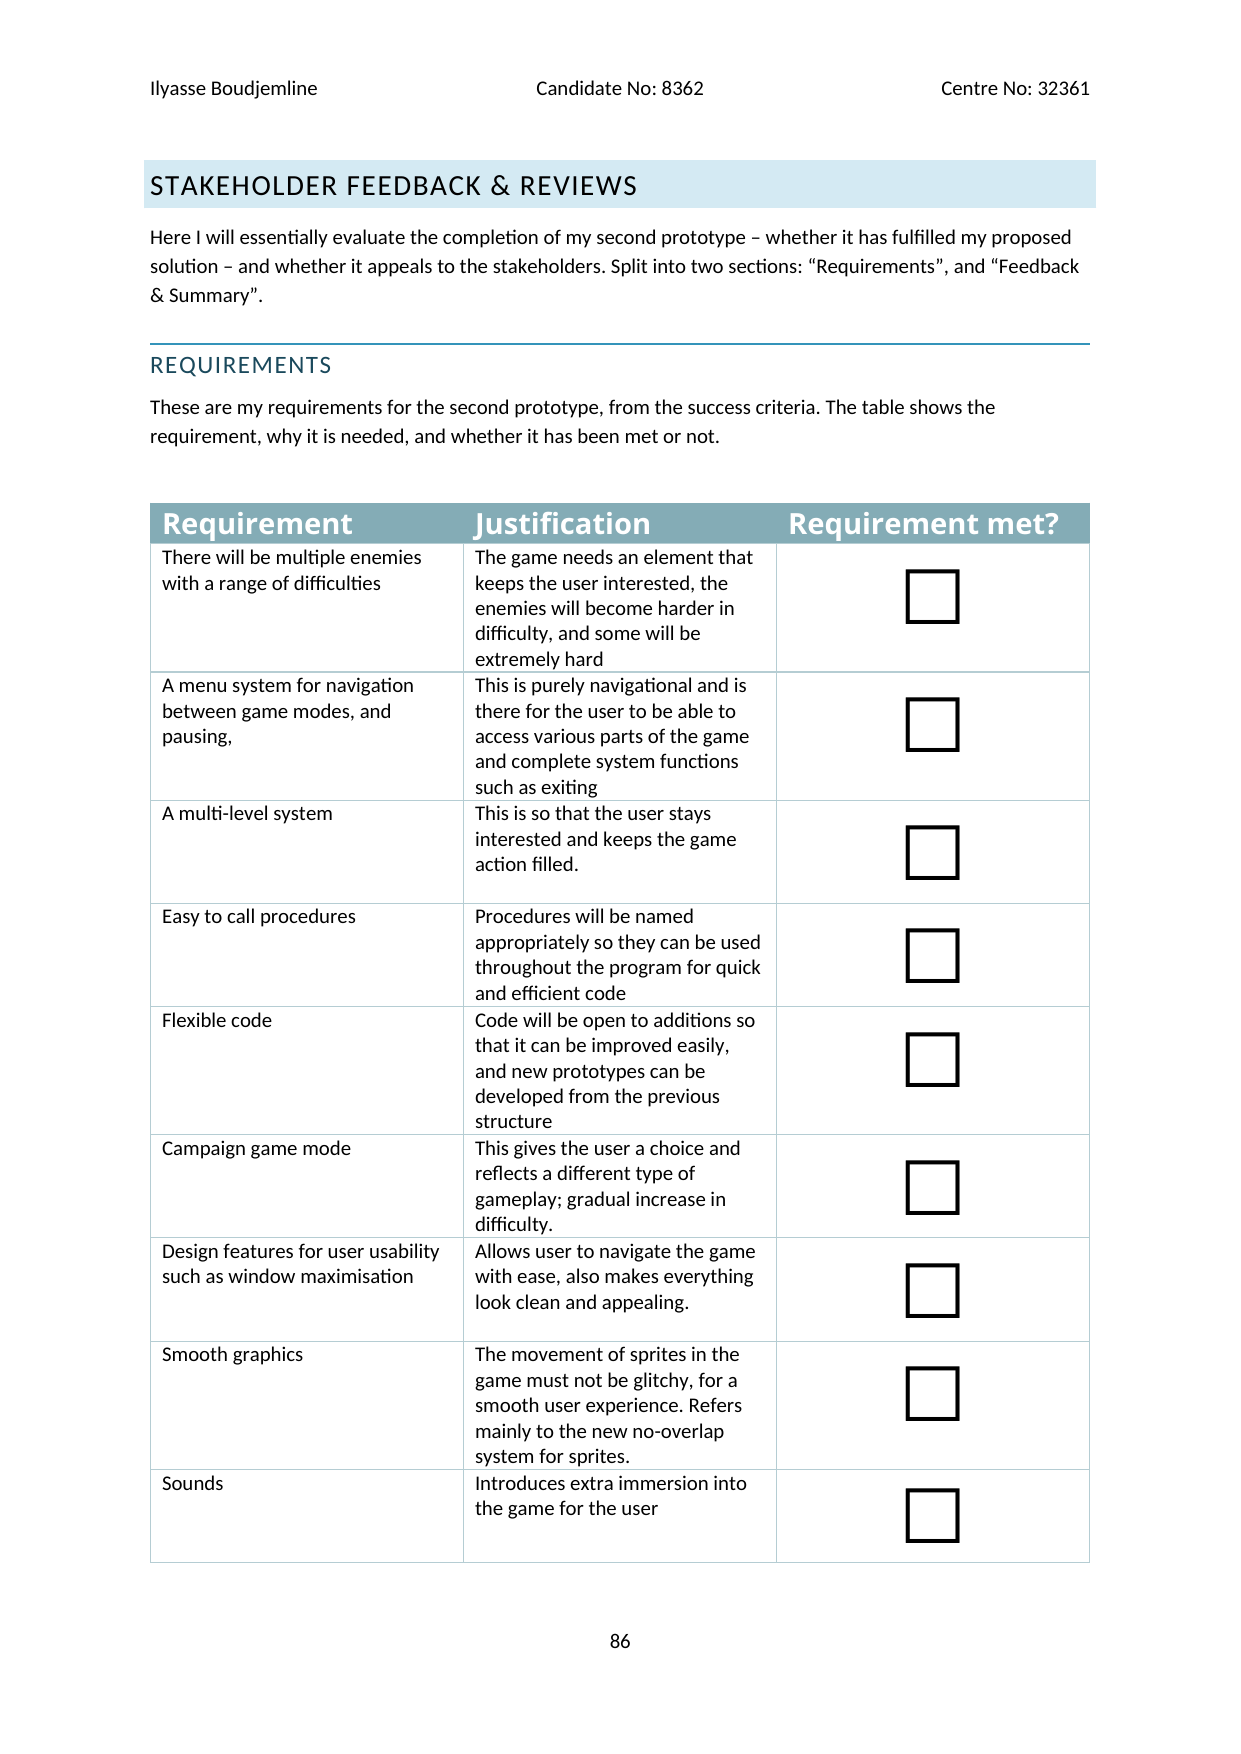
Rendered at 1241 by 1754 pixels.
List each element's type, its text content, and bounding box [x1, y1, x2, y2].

table_cell Allows user to navigate the game with ease, also makes everything look clean and appealing. [464, 1238, 776, 1341]
table_cell A multi-level system [151, 801, 463, 903]
text Here I will essentially evaluate the completion of my second prototype – whether it has fulfilled my proposed solution – and whether it appeals to the stakeholders. Split into two sections: “Requirements”, and “Feedback & Summary”. [150, 224, 1090, 308]
table_cell There will be multiple enemies with a range of difficulties [151, 544, 463, 671]
table_cell This gives the user a choice and reflects a different type of gameplay; gradual increase in difficulty. [464, 1135, 776, 1237]
subtitle Requirements [150, 345, 1090, 379]
table_header Requirement met? [777, 504, 1089, 543]
table_cell Design features for user usability such as window maximisation [151, 1238, 463, 1341]
table_header Requirement [151, 504, 463, 543]
table_cell Introduces extra immersion into the game for the user [464, 1470, 776, 1562]
table_cell Code will be open to additions so that it can be improved easily, and new prototypes can be developed from the previous structure [464, 1007, 776, 1134]
table_cell This is so that the user stays interested and keeps the game action filled. [464, 801, 776, 903]
table_cell Sounds [151, 1470, 463, 1562]
table_cell The game needs an element that keeps the user interested, the enemies will become harder in difficulty, and some will be extremely hard [464, 544, 776, 671]
subtitle Stakeholder Feedback & Reviews [150, 167, 1090, 202]
table_cell Campaign game mode [151, 1135, 463, 1237]
table_cell [777, 1470, 1089, 1562]
table_cell The movement of sprites in the game must not be glitchy, for a smooth user experience. Refers mainly to the new no-overlap system for sprites. [464, 1342, 776, 1469]
table_cell Flexible code [151, 1007, 463, 1134]
table_cell Easy to call procedures [151, 904, 463, 1006]
table_header Justification [464, 504, 776, 543]
table_cell Smooth graphics [151, 1342, 463, 1469]
table_cell This is purely navigational and is there for the user to be able to access various parts of the game and complete system functions such as exiting [464, 673, 776, 799]
table_cell A menu system for navigation between game modes, and pausing, [151, 673, 463, 799]
table_cell Procedures will be named appropriately so they can be used throughout the program for quick and efficient code [464, 904, 776, 1006]
text These are my requirements for the second prototype, from the success criteria. The table shows the requirement, why it is needed, and whether it has been met or not. [150, 394, 1090, 478]
table_cell [777, 1342, 1089, 1469]
